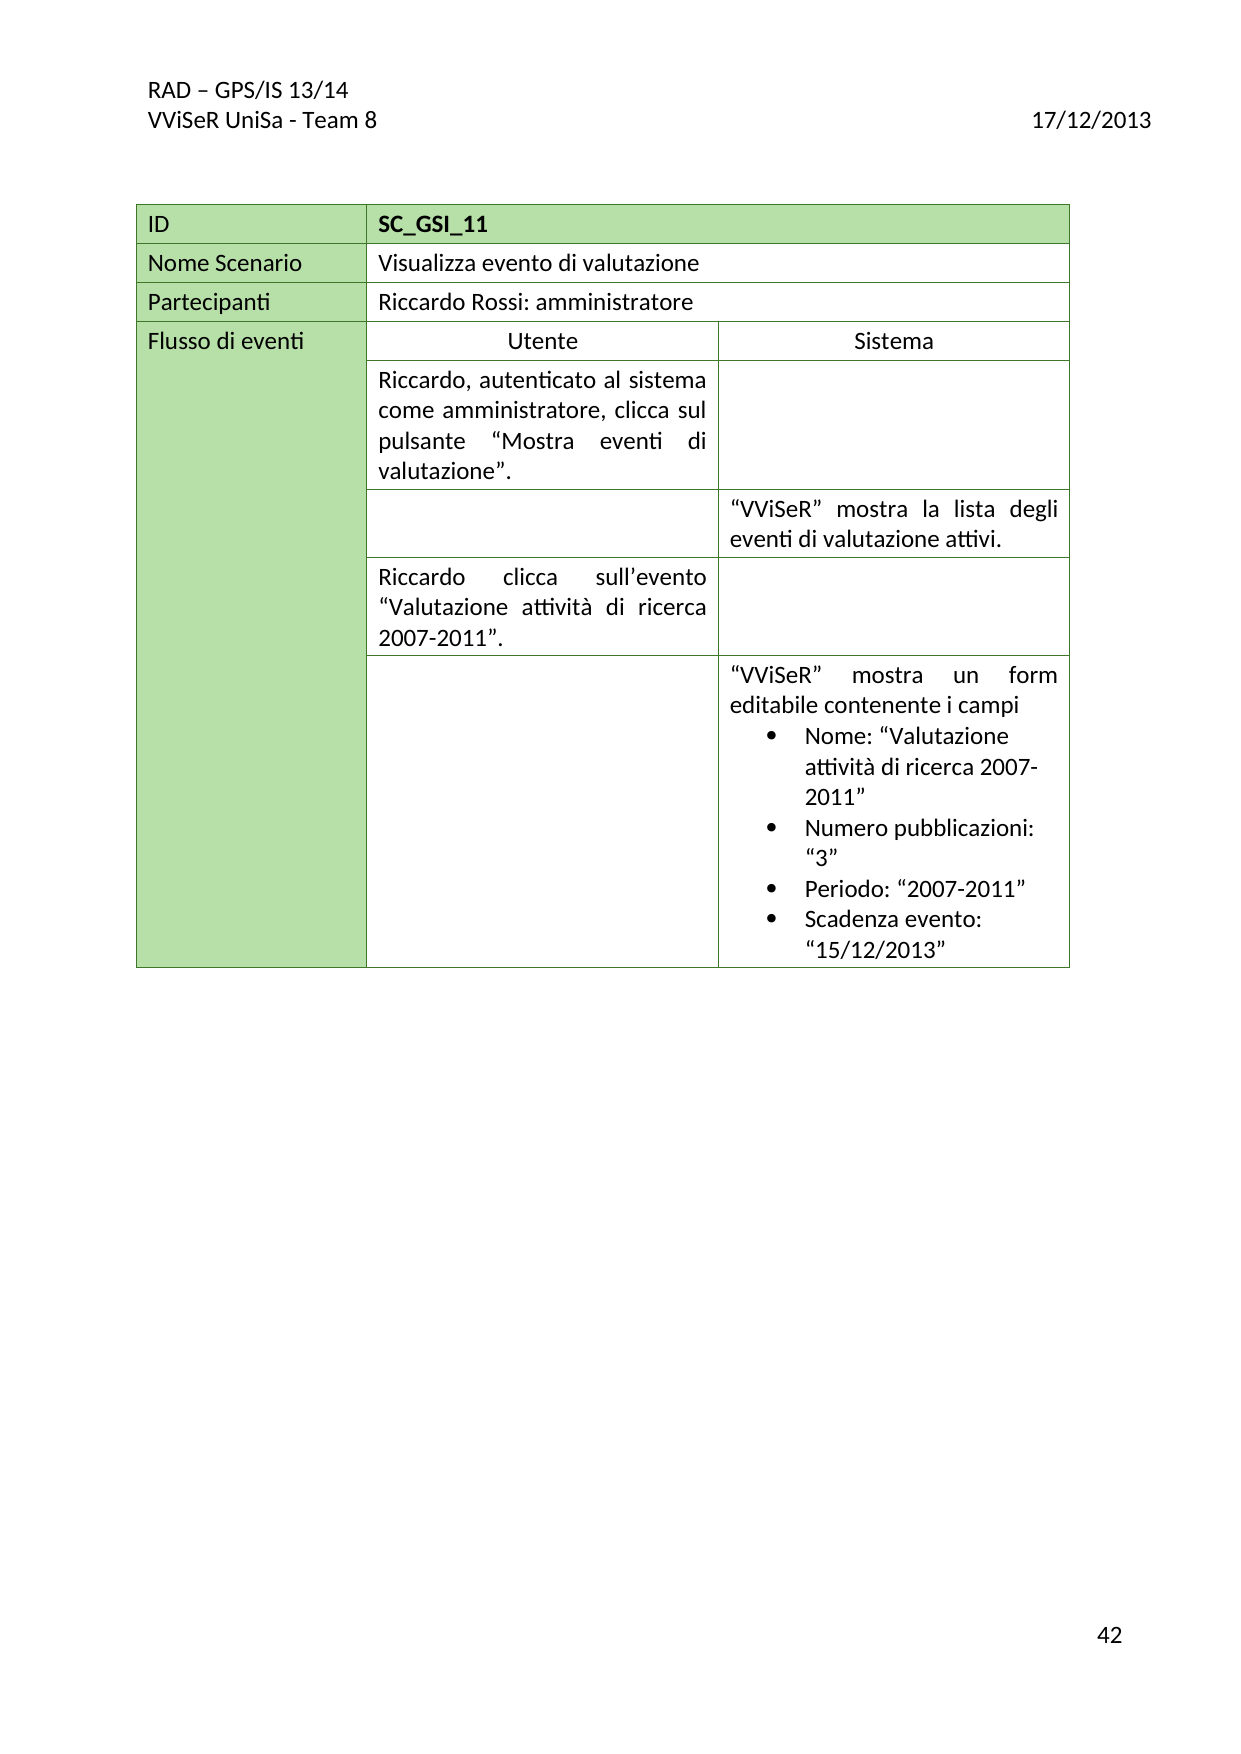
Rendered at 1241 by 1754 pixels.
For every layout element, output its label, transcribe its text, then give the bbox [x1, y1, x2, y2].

table_cell Visualizza evento di valutazione [367, 244, 1069, 282]
table_cell Sistema [719, 322, 1069, 360]
table_cell [719, 558, 1069, 655]
table_cell Flusso di eventi [137, 322, 366, 967]
table_cell [367, 490, 718, 557]
table_cell [719, 361, 1069, 489]
table_cell “VViSeR” mostra la lista degli eventi di valutazione attivi. [719, 490, 1069, 557]
table_cell [367, 656, 718, 967]
table_cell Riccardo, autenticato al sistema come amministratore, clicca sul pulsante “Mostra eventi di valutazione”. [367, 361, 718, 489]
table_header SC_GSI_11 [367, 205, 1069, 243]
table_header ID [137, 205, 366, 243]
table_cell Utente [367, 322, 718, 360]
table_cell Riccardo Rossi: amministratore [367, 283, 1069, 321]
table_cell Nome Scenario [137, 244, 366, 282]
table_cell “VViSeR” mostra un form editabile contenente i campi Nome: “Valutazione attività di ricerca 2007-2011” Numero pubblicazioni: “3” Periodo: “2007-2011” Scadenza evento: “15/12/2013” [719, 656, 1069, 967]
table_cell Riccardo clicca sull’evento “Valutazione attività di ricerca 2007-2011”. [367, 558, 718, 655]
table_cell Partecipanti [137, 283, 366, 321]
